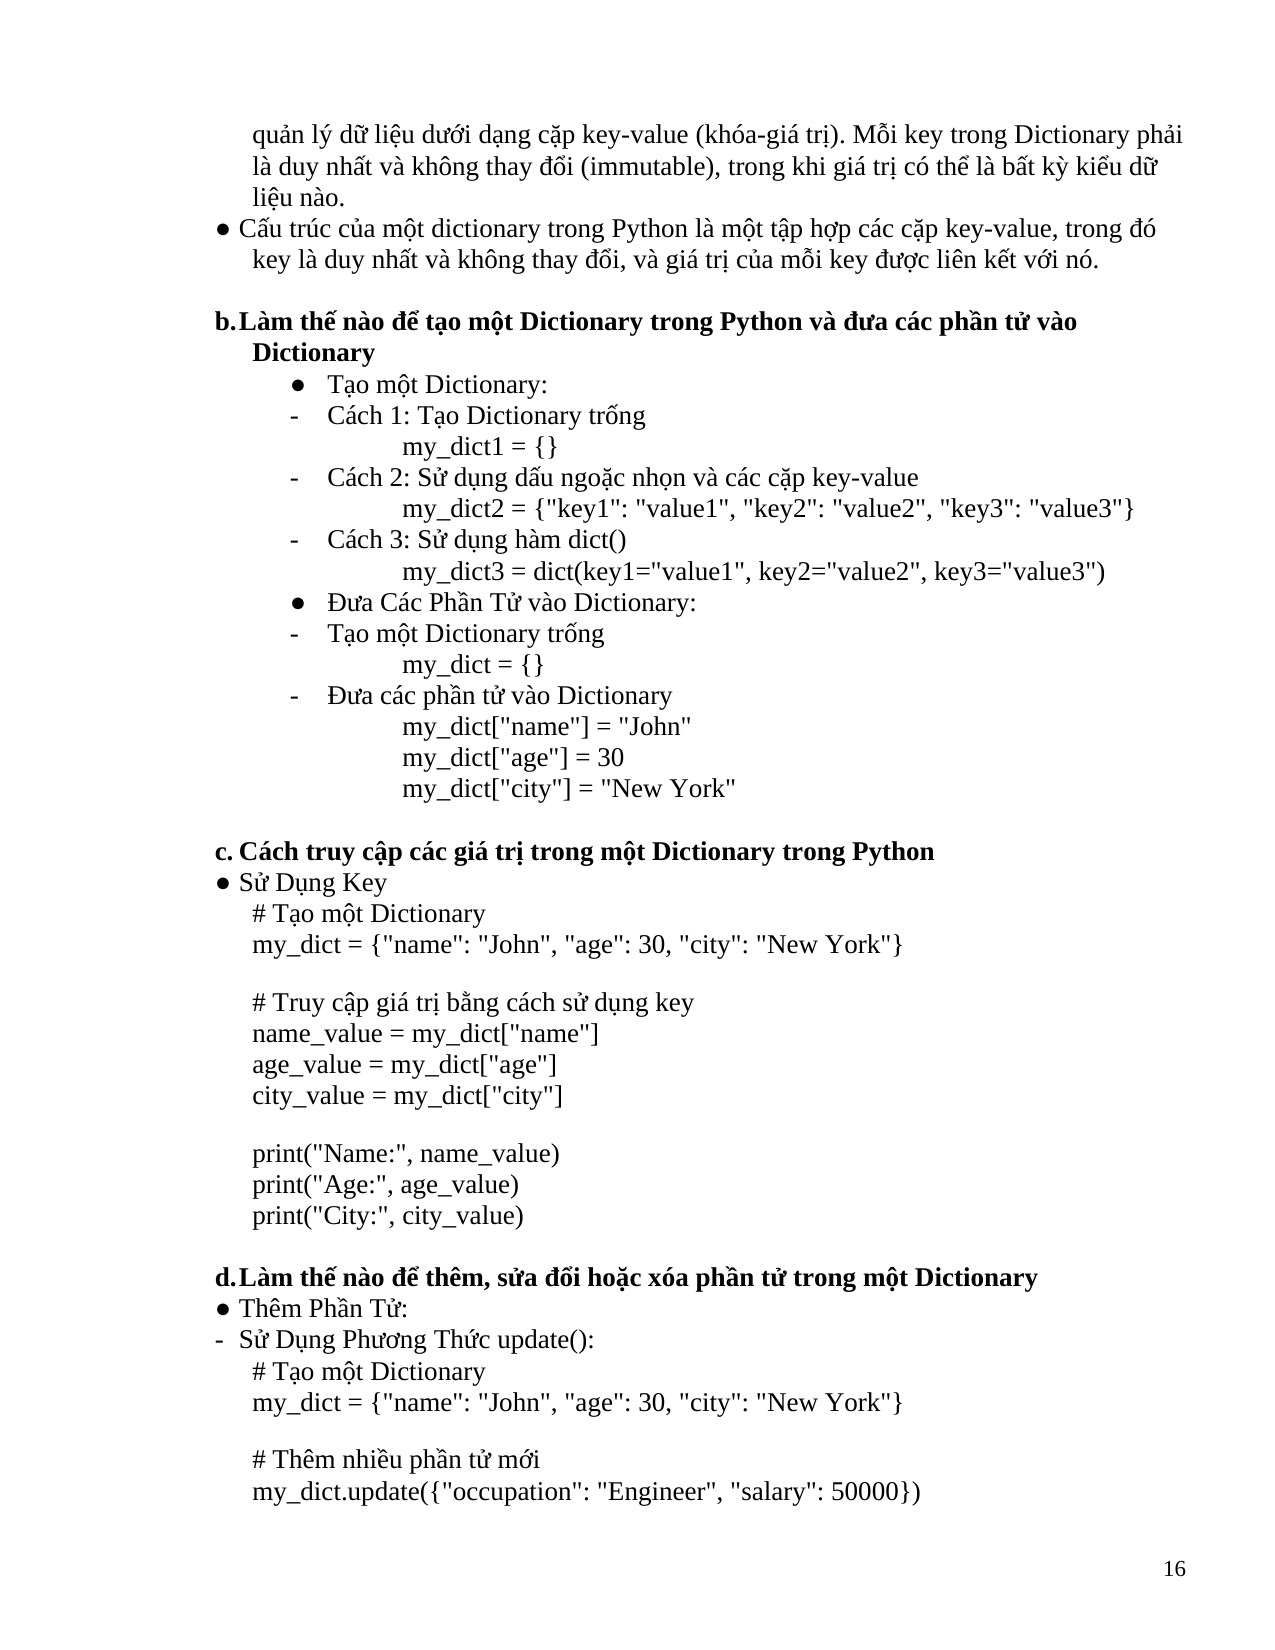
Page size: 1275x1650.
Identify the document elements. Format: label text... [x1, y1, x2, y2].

text print("City:", city_value) [252, 1199, 1186, 1230]
text my_dict.update({"occupation": "Engineer", "salary": 50000}) [252, 1474, 1186, 1506]
text name_value = my_dict["name"] [252, 1017, 1186, 1048]
text # Thêm nhiều phần tử mới [252, 1443, 1186, 1474]
text my_dict3 = dict(key1="value1", key2="value2", key3="value3") [252, 554, 1186, 586]
text my_dict1 = {} [252, 430, 1186, 461]
text # Tạo một Dictionary [252, 897, 1186, 928]
text my_dict2 = {"key1": "value1", "key2": "value2", "key3": "value3"} [252, 492, 1186, 523]
text my_dict = {} [252, 648, 1186, 679]
text city_value = my_dict["city"] [252, 1079, 1186, 1110]
list Cách 3: Sử dụng hàm dict() [289, 523, 1186, 554]
list Cách 1: Tạo Dictionary trống [289, 399, 1186, 430]
list Đưa Các Phần Tử vào Dictionary: [289, 586, 1186, 617]
text my_dict["age"] = 30 [402, 741, 1186, 773]
list Thêm Phần Tử: [214, 1292, 1186, 1324]
list Tạo một Dictionary: [289, 368, 1186, 399]
list Đưa các phần tử vào Dictionary [289, 679, 1186, 710]
text my_dict["city"] = "New York" [402, 773, 1186, 804]
text my_dict["name"] = "John" [402, 710, 1186, 741]
list Làm thế nào để thêm, sửa đổi hoặc xóa phần tử trong một Dictionary [214, 1261, 1186, 1292]
list Tạo một Dictionary trống [289, 617, 1186, 648]
list Cách truy cập các giá trị trong một Dictionary trong Python [214, 835, 1186, 866]
list Sử Dụng Phương Thức update(): [214, 1324, 1186, 1355]
text # Truy cập giá trị bằng cách sử dụng key [252, 986, 1186, 1017]
text print("Name:", name_value) [252, 1137, 1186, 1168]
text # Tạo một Dictionary [252, 1355, 1186, 1386]
list Sử Dụng Key [214, 866, 1186, 897]
list Cấu trúc của một dictionary trong Python là một tập hợp các cặp key-value, trong đó key là duy nhất và không thay đổi, và giá trị của mỗi key được liên kết với nó. [214, 212, 1186, 274]
list Làm thế nào để tạo một Dictionary trong Python và đưa các phần tử vào Dictionary [214, 305, 1186, 368]
text my_dict = {"name": "John", "age": 30, "city": "New York"} [252, 1386, 1186, 1417]
list Cách 2: Sử dụng dấu ngoặc nhọn và các cặp key-value [289, 461, 1186, 492]
text my_dict = {"name": "John", "age": 30, "city": "New York"} [252, 928, 1186, 959]
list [214, 118, 1186, 212]
text print("Age:", age_value) [252, 1168, 1186, 1199]
text age_value = my_dict["age"] [252, 1048, 1186, 1079]
